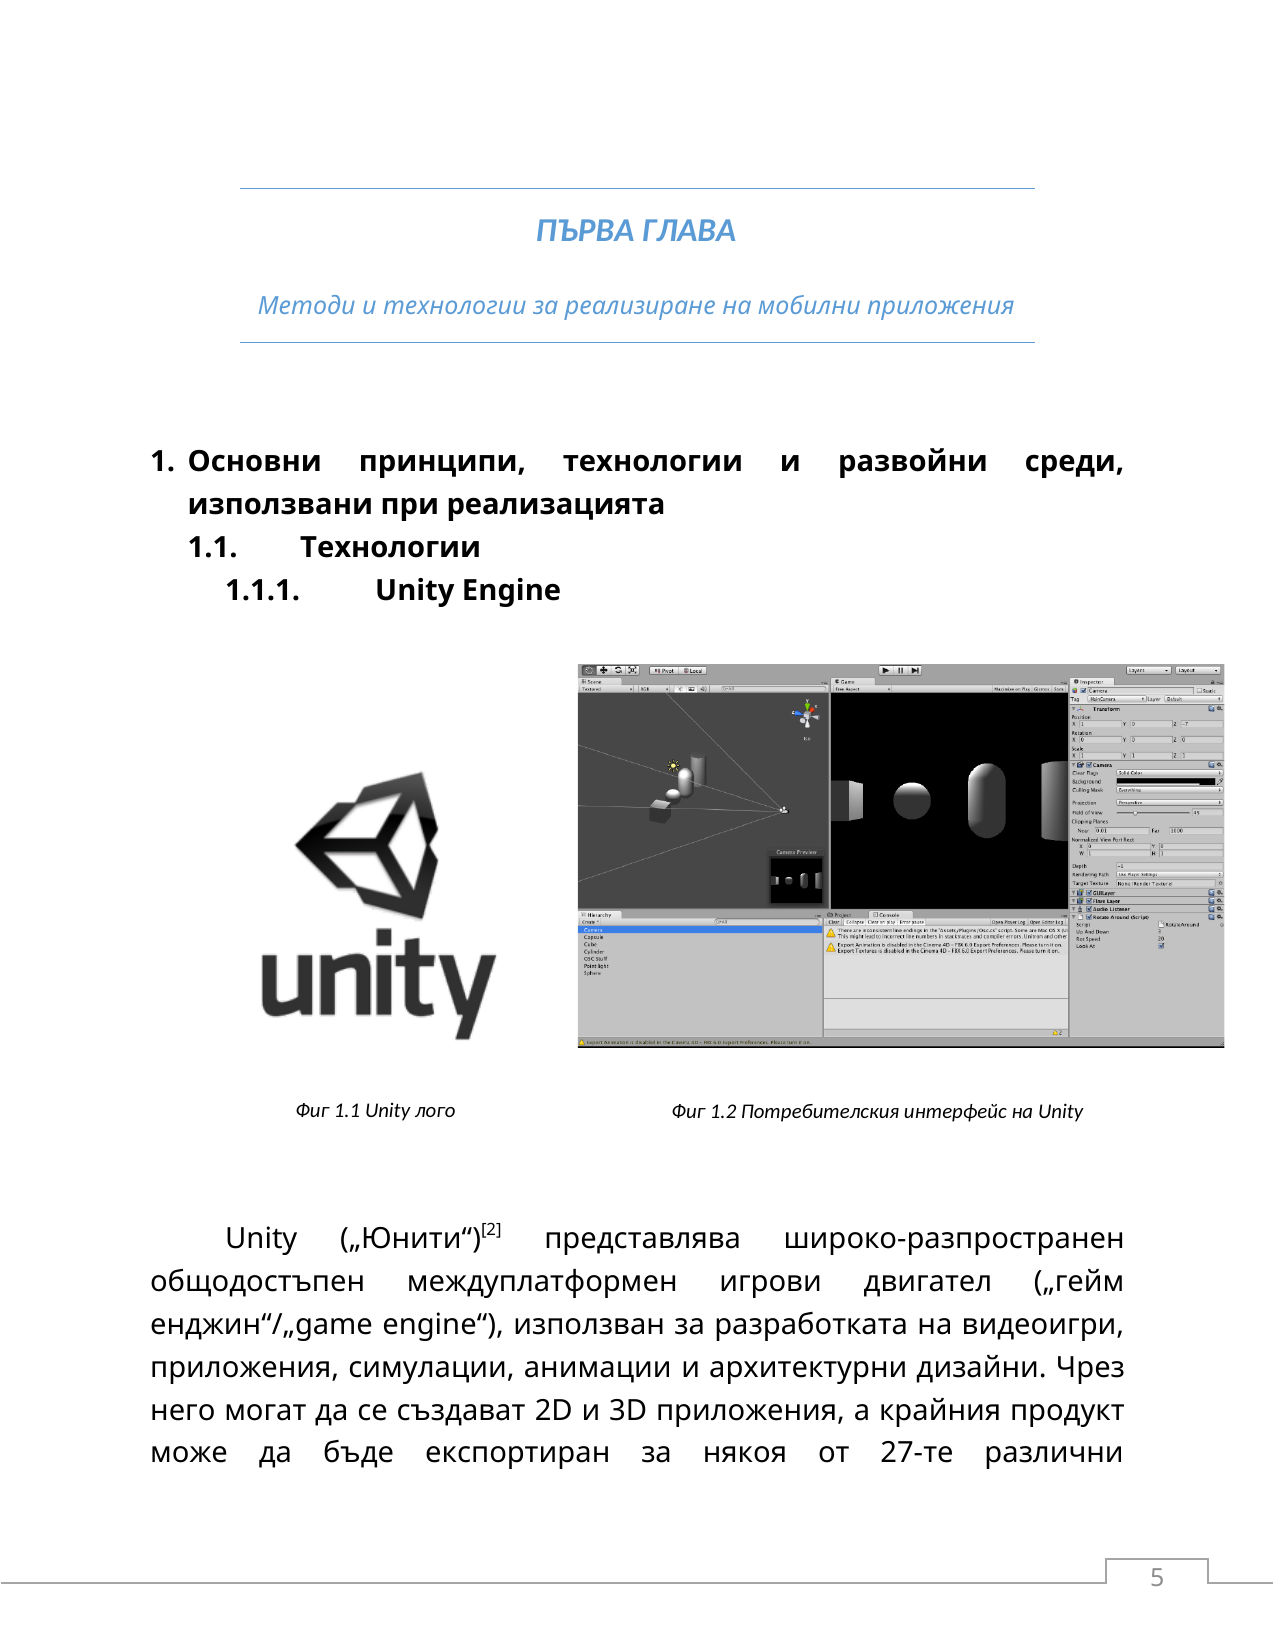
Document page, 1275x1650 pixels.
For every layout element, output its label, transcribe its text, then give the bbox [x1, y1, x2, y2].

picture [577, 664, 1225, 1048]
text ПЪРВА ГЛАВА [240, 189, 1035, 250]
text Методи и технологии за реализиране на мобилни приложения [240, 266, 1035, 342]
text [150, 1218, 1125, 1471]
list Технологии [187, 526, 1125, 566]
list Unity Engine [225, 569, 1125, 609]
picture [239, 766, 522, 1049]
list Основни принципи, технологии и развойни среди, използвани при реализацията [150, 441, 1125, 523]
